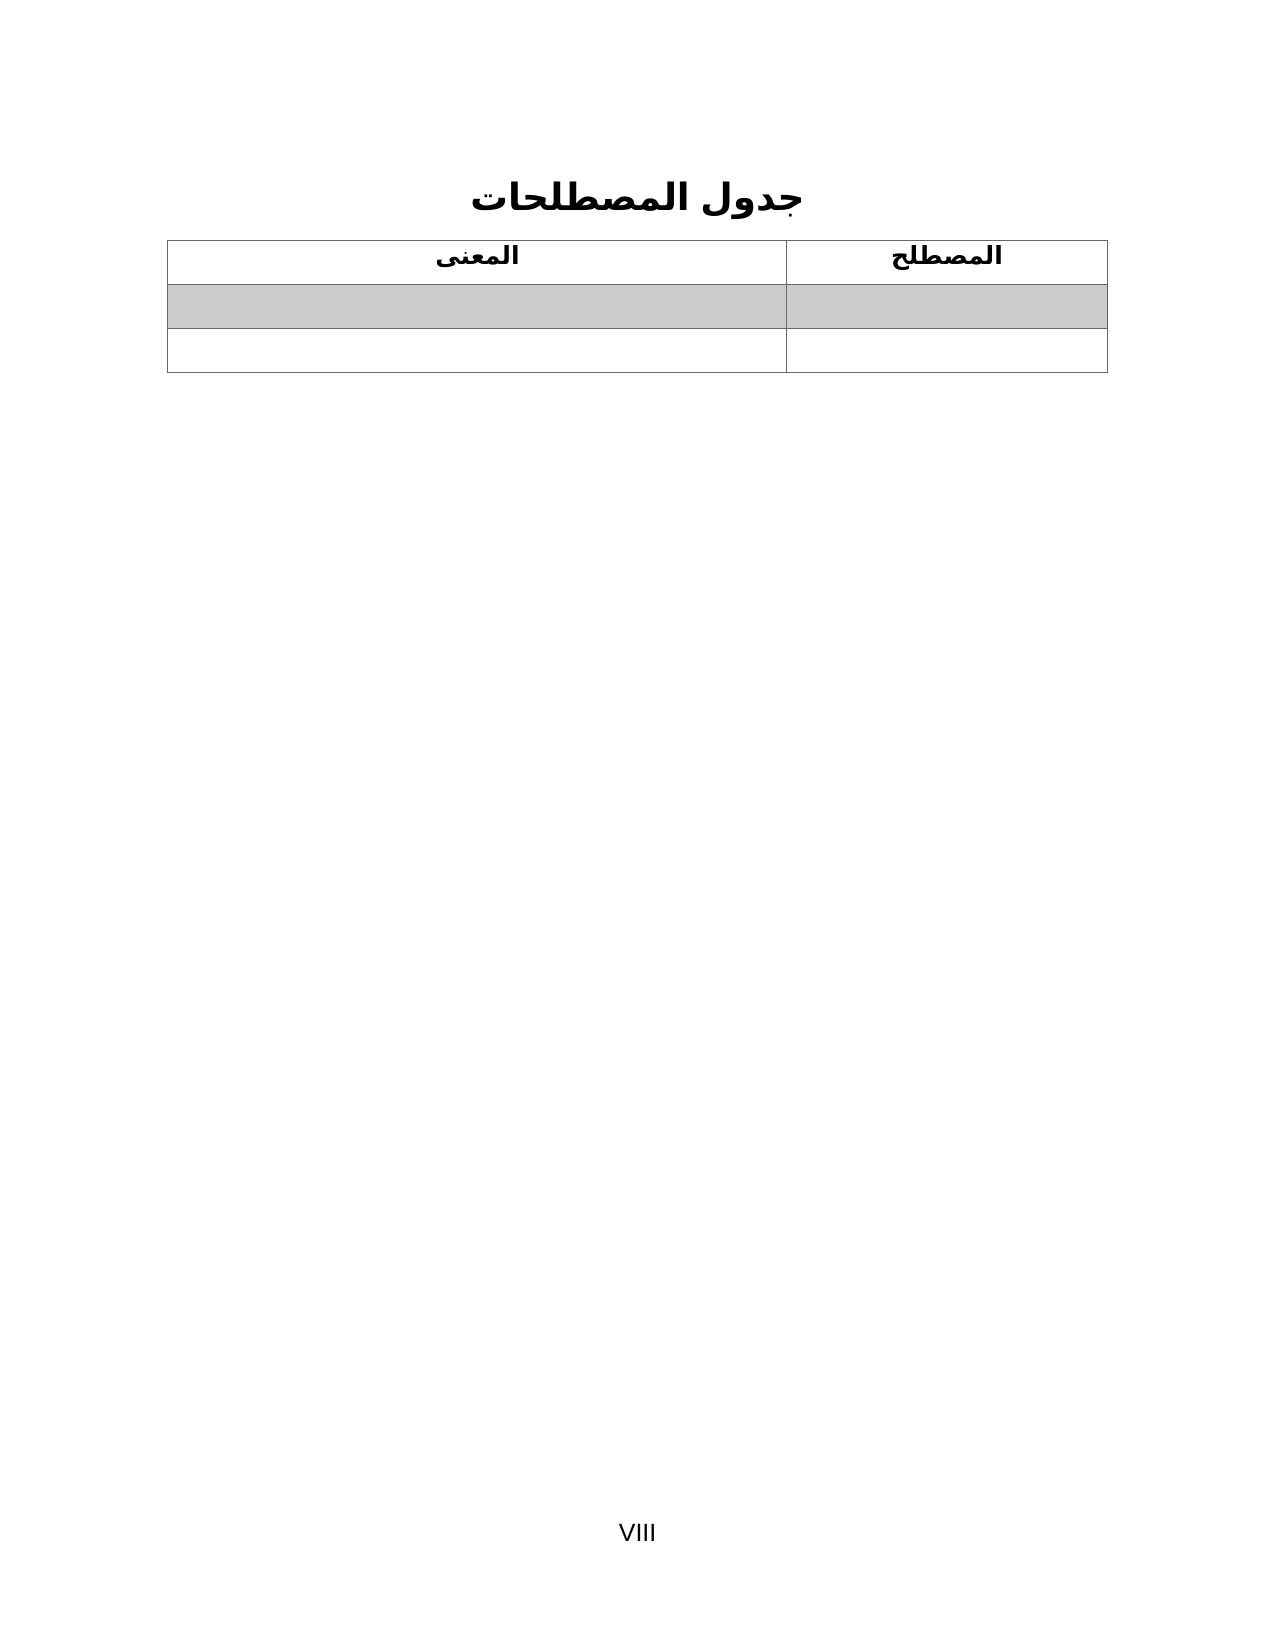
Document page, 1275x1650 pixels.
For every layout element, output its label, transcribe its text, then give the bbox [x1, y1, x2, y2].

table_header المعنى [168, 241, 786, 284]
table_cell [168, 285, 786, 328]
table_cell [168, 329, 786, 372]
subtitle جدول المصطلحات [150, 175, 1125, 218]
table_cell [787, 329, 1107, 372]
table_cell [787, 285, 1107, 328]
table_header المصطلح [787, 241, 1107, 284]
